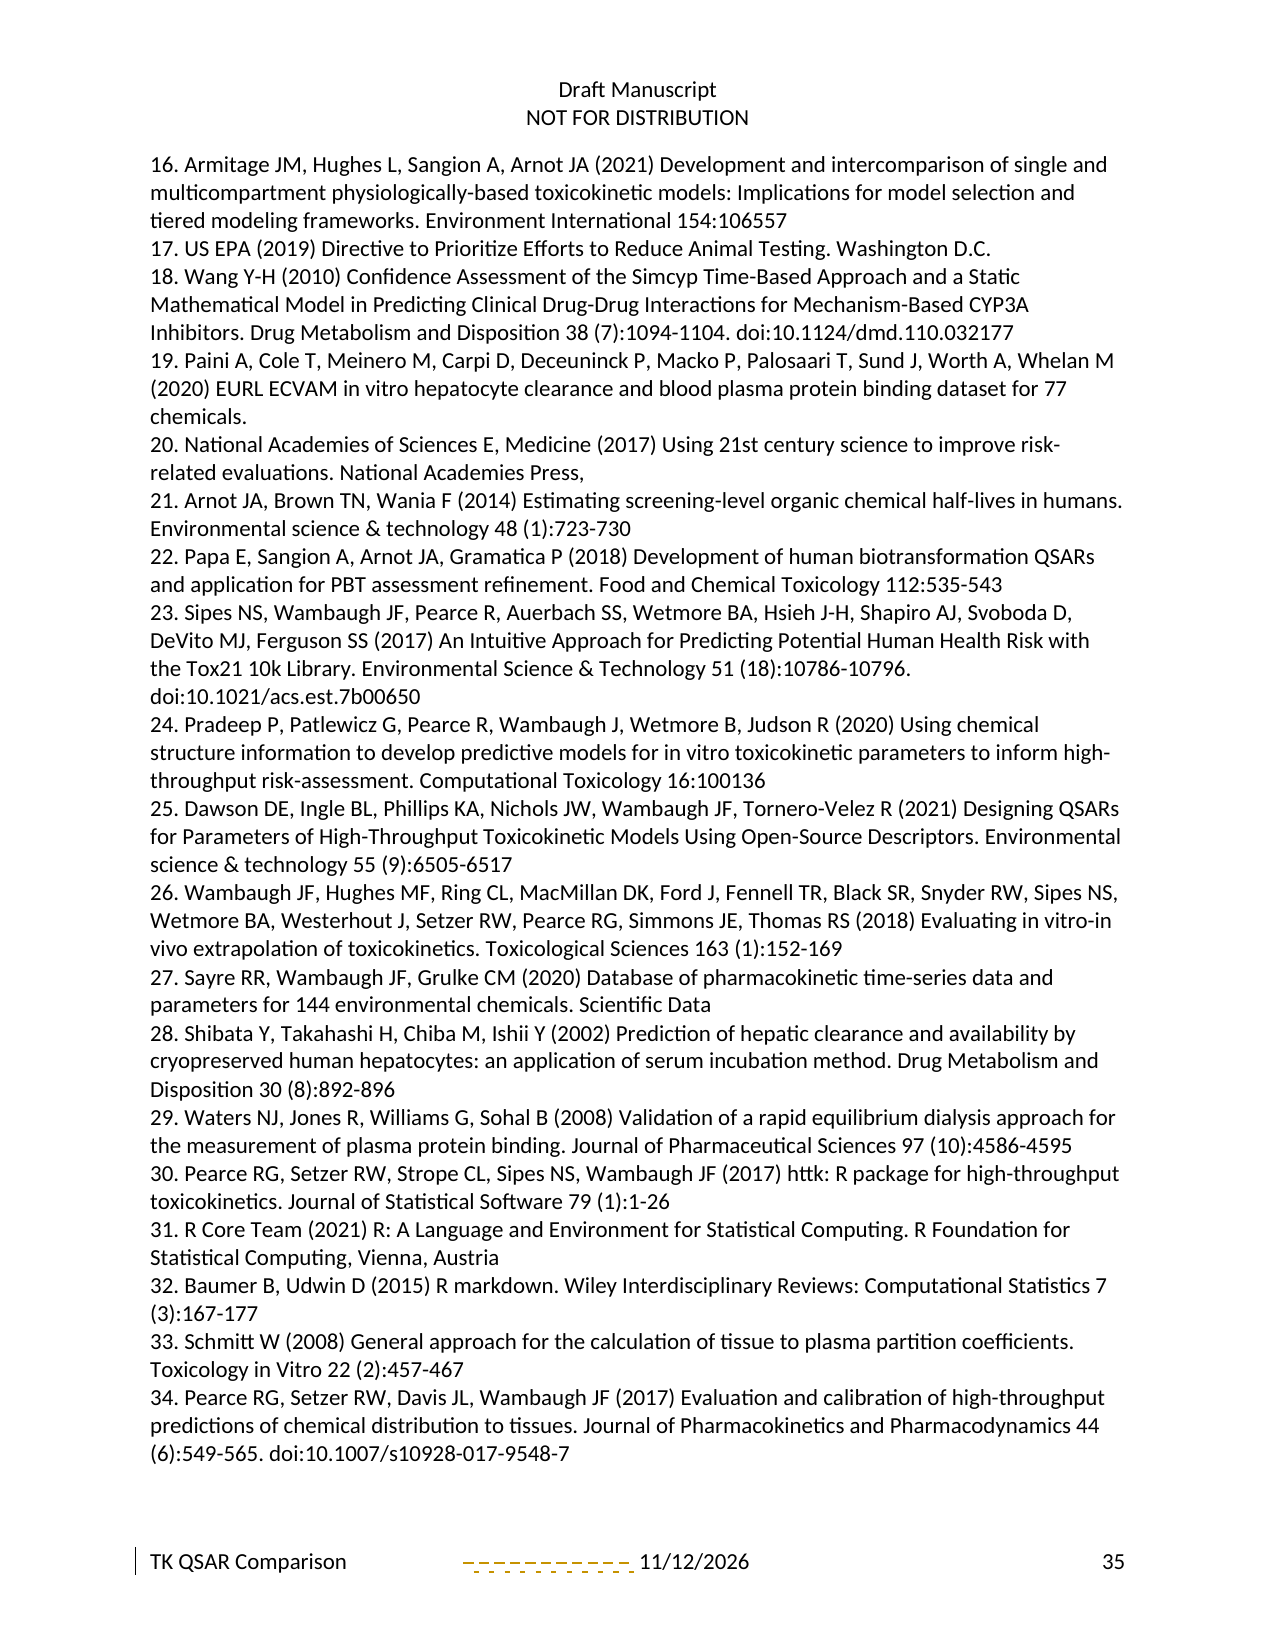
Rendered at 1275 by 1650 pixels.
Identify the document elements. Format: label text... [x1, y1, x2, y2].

text 25. Dawson DE, Ingle BL, Phillips KA, Nichols JW, Wambaugh JF, Tornero-Velez R (2021) Designing QSARs for Parameters of High-Throughput Toxicokinetic Models Using Open-Source Descriptors. Environmental science & technology 55 (9):6505-6517 [150, 794, 1125, 878]
text 31. R Core Team (2021) R: A Language and Environment for Statistical Computing. R Foundation for Statistical Computing, Vienna, Austria [150, 1215, 1125, 1271]
text 32. Baumer B, Udwin D (2015) R markdown. Wiley Interdisciplinary Reviews: Computational Statistics 7 (3):167-177 [150, 1271, 1125, 1327]
text 23. Sipes NS, Wambaugh JF, Pearce R, Auerbach SS, Wetmore BA, Hsieh J-H, Shapiro AJ, Svoboda D, DeVito MJ, Ferguson SS (2017) An Intuitive Approach for Predicting Potential Human Health Risk with the Tox21 10k Library. Environmental Science & Technology 51 (18):10786-10796. doi:10.1021/acs.est.7b00650 [150, 598, 1125, 710]
text 33. Schmitt W (2008) General approach for the calculation of tissue to plasma partition coefficients. Toxicology in Vitro 22 (2):457-467 [150, 1327, 1125, 1383]
text 28. Shibata Y, Takahashi H, Chiba M, Ishii Y (2002) Prediction of hepatic clearance and availability by cryopreserved human hepatocytes: an application of serum incubation method. Drug Metabolism and Disposition 30 (8):892-896 [150, 1019, 1125, 1103]
text 24. Pradeep P, Patlewicz G, Pearce R, Wambaugh J, Wetmore B, Judson R (2020) Using chemical structure information to develop predictive models for in vitro toxicokinetic parameters to inform high-throughput risk-assessment. Computational Toxicology 16:100136 [150, 710, 1125, 794]
text 29. Waters NJ, Jones R, Williams G, Sohal B (2008) Validation of a rapid equilibrium dialysis approach for the measurement of plasma protein binding. Journal of Pharmaceutical Sciences 97 (10):4586-4595 [150, 1103, 1125, 1159]
text 18. Wang Y-H (2010) Confidence Assessment of the Simcyp Time-Based Approach and a Static Mathematical Model in Predicting Clinical Drug-Drug Interactions for Mechanism-Based CYP3A Inhibitors. Drug Metabolism and Disposition 38 (7):1094-1104. doi:10.1124/dmd.110.032177 [150, 262, 1125, 346]
text 22. Papa E, Sangion A, Arnot JA, Gramatica P (2018) Development of human biotransformation QSARs and application for PBT assessment refinement. Food and Chemical Toxicology 112:535-543 [150, 542, 1125, 598]
text 34. Pearce RG, Setzer RW, Davis JL, Wambaugh JF (2017) Evaluation and calibration of high-throughput predictions of chemical distribution to tissues. Journal of Pharmacokinetics and Pharmacodynamics 44 (6):549-565. doi:10.1007/s10928-017-9548-7 [150, 1383, 1125, 1467]
text 19. Paini A, Cole T, Meinero M, Carpi D, Deceuninck P, Macko P, Palosaari T, Sund J, Worth A, Whelan M (2020) EURL ECVAM in vitro hepatocyte clearance and blood plasma protein binding dataset for 77 chemicals. [150, 346, 1125, 430]
text 26. Wambaugh JF, Hughes MF, Ring CL, MacMillan DK, Ford J, Fennell TR, Black SR, Snyder RW, Sipes NS, Wetmore BA, Westerhout J, Setzer RW, Pearce RG, Simmons JE, Thomas RS (2018) Evaluating in vitro-in vivo extrapolation of toxicokinetics. Toxicological Sciences 163 (1):152-169 [150, 878, 1125, 963]
text 30. Pearce RG, Setzer RW, Strope CL, Sipes NS, Wambaugh JF (2017) httk: R package for high-throughput toxicokinetics. Journal of Statistical Software 79 (1):1-26 [150, 1159, 1125, 1215]
text 16. Armitage JM, Hughes L, Sangion A, Arnot JA (2021) Development and intercomparison of single and multicompartment physiologically-based toxicokinetic models: Implications for model selection and tiered modeling frameworks. Environment International 154:106557 [150, 150, 1125, 234]
text 21. Arnot JA, Brown TN, Wania F (2014) Estimating screening-level organic chemical half-lives in humans. Environmental science & technology 48 (1):723-730 [150, 486, 1125, 542]
text 27. Sayre RR, Wambaugh JF, Grulke CM (2020) Database of pharmacokinetic time-series data and parameters for 144 environmental chemicals. Scientific Data [150, 963, 1125, 1019]
text 20. National Academies of Sciences E, Medicine (2017) Using 21st century science to improve risk-related evaluations. National Academies Press, [150, 430, 1125, 486]
text 17. US EPA (2019) Directive to Prioritize Efforts to Reduce Animal Testing. Washington D.C. [150, 234, 1125, 262]
